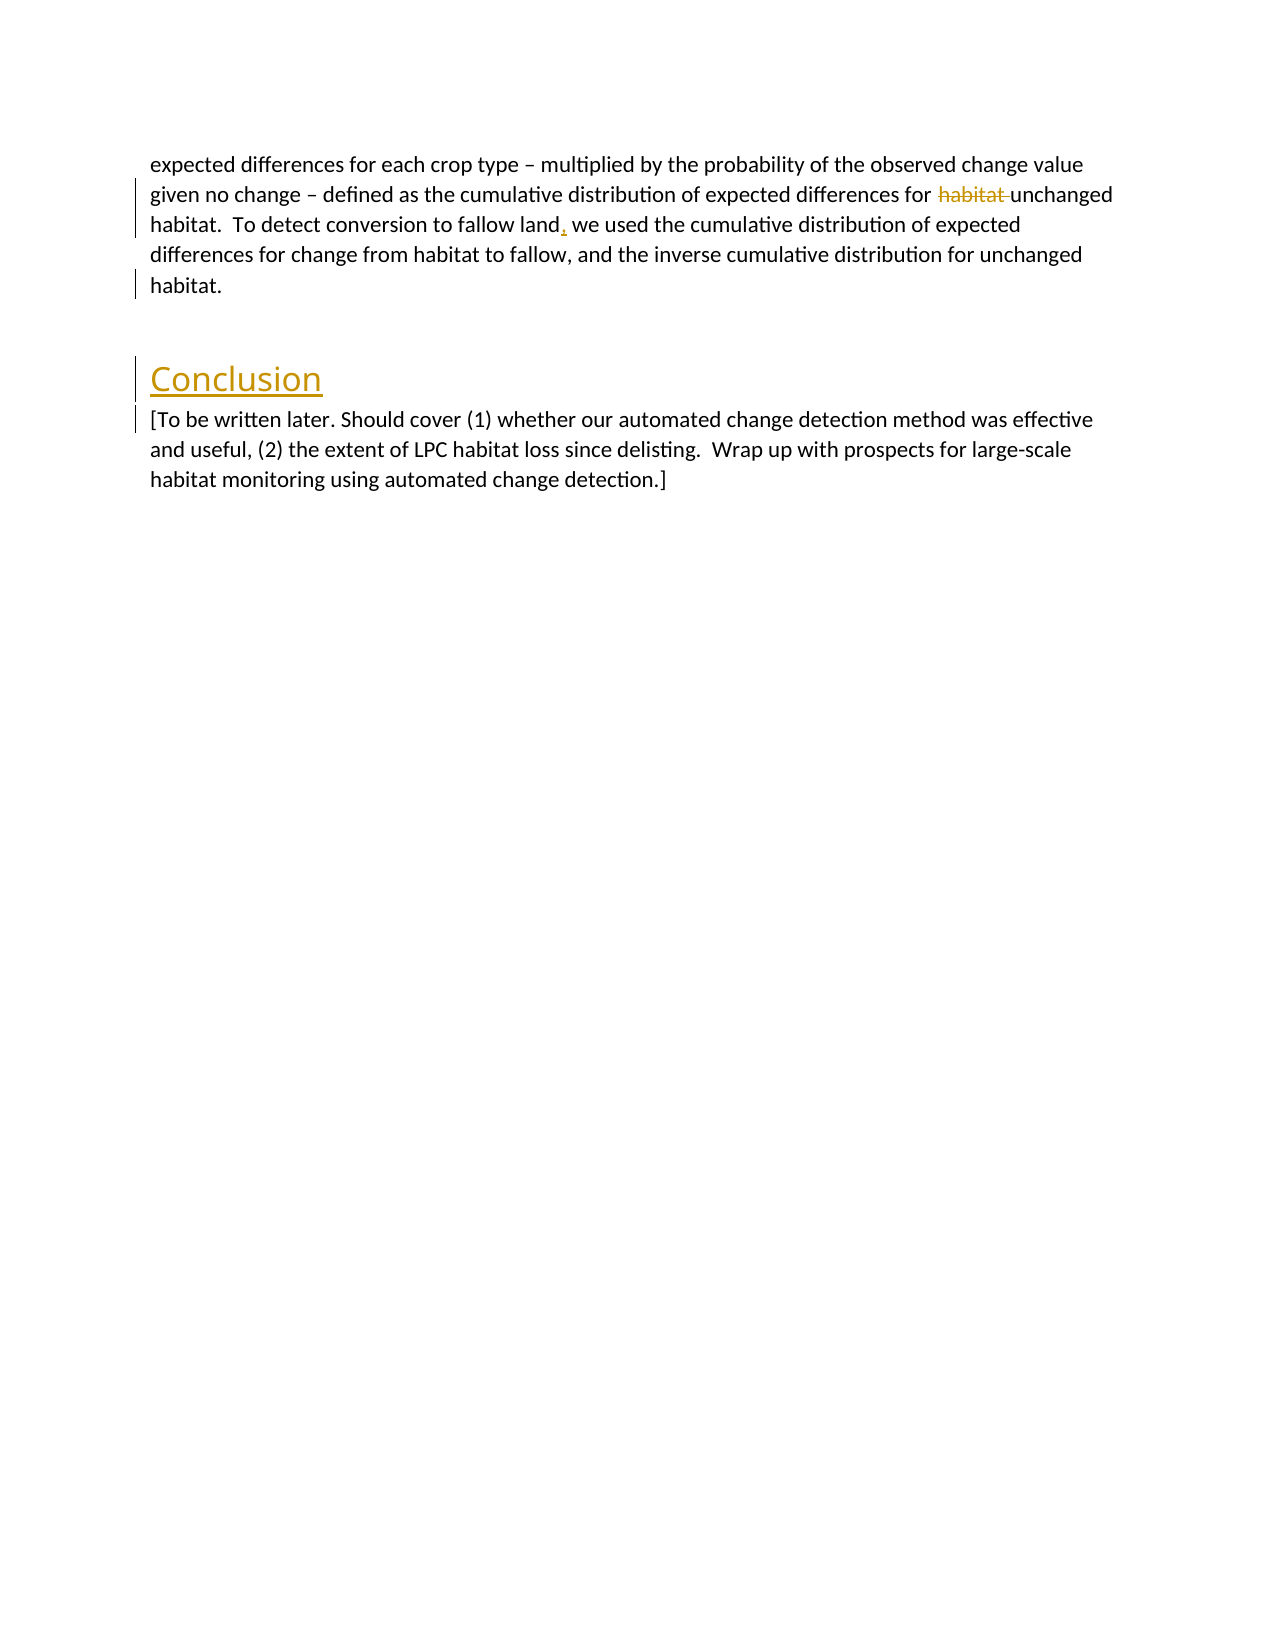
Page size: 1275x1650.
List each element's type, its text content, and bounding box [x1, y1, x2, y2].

text [To be written later. Should cover (1) whether our automated change detection method was effective and useful, (2) the extent of LPC habitat loss since delisting. Wrap up with prospects for large-scale habitat monitoring using automated change detection.] [150, 405, 1125, 494]
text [150, 150, 1125, 329]
